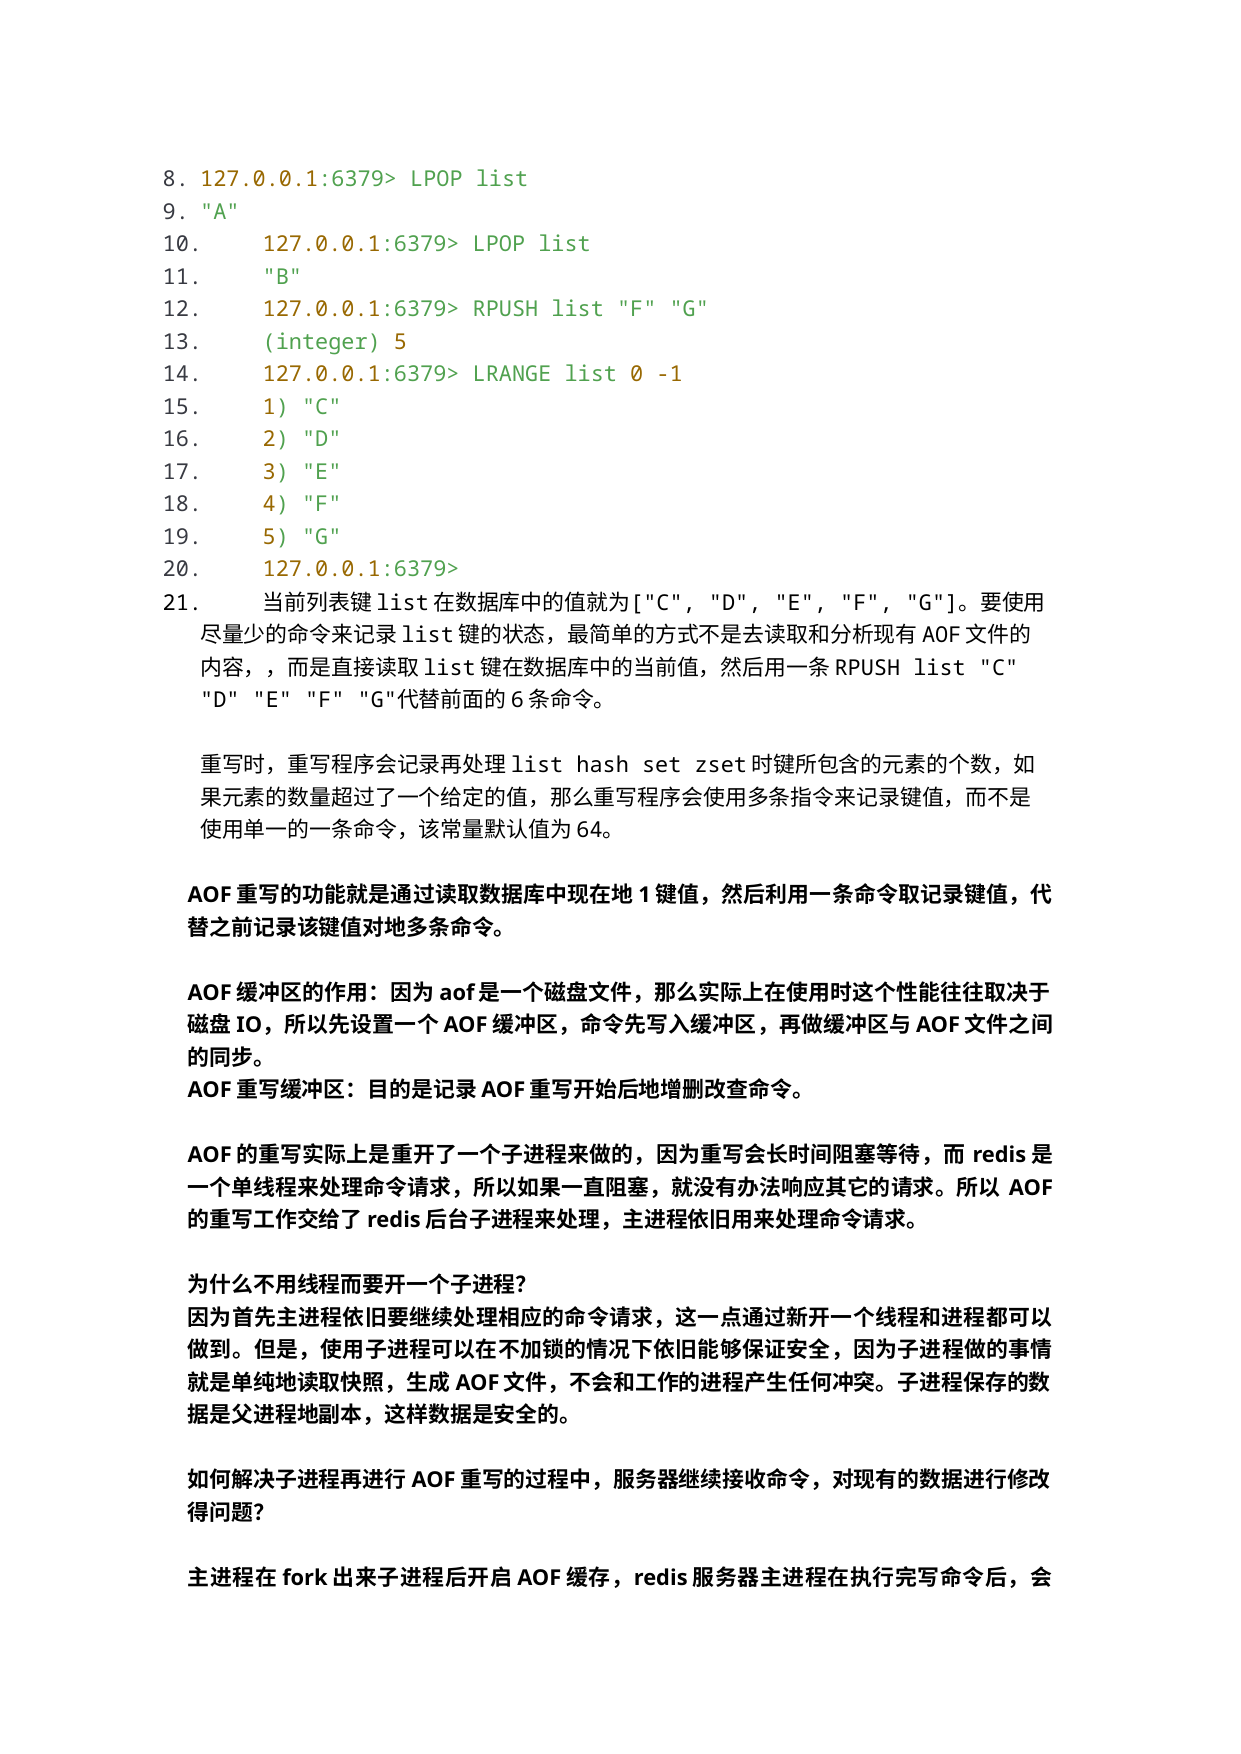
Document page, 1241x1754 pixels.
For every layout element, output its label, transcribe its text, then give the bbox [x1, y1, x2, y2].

text AOF重写缓冲区：目的是记录AOF重写开始后地增删改查命令。 [187, 1072, 1053, 1104]
list 3) "E" [162, 454, 1053, 487]
list 1) "C" [162, 389, 1053, 422]
text 重写时，重写程序会记录再处理list hash set zset时键所包含的元素的个数，如果元素的数量超过了一个给定的值，那么重写程序会使用多条指令来记录键值，而不是使用单一的一条命令，该常量默认值为64。 [200, 747, 1053, 844]
list 127.0.0.1:6379> LRANGE list 0 -1 [162, 357, 1053, 389]
text AOF缓冲区的作用：因为aof是一个磁盘文件，那么实际上在使用时这个性能往往取决于磁盘IO，所以先设置一个AOF缓冲区，命令先写入缓冲区，再做缓冲区与AOF文件之间的同步。 [187, 974, 1053, 1072]
text 为什么不用线程而要开一个子进程？ [187, 1267, 1053, 1299]
list 127.0.0.1:6379> LPOP list [162, 227, 1053, 259]
list (integer) 5 [162, 324, 1053, 357]
list 当前列表键list在数据库中的值就为["C", "D", "E", "F", "G"]。要使用尽量少的命令来记录list键的状态，最简单的方式不是去读取和分析现有AOF文件的内容，，而是直接读取list键在数据库中的当前值，然后用一条RPUSH list "C" "D" "E" "F" "G"代替前面的6条命令。 [162, 584, 1053, 714]
list 127.0.0.1:6379> RPUSH list "F" "G" [162, 292, 1053, 324]
list 5) "G" [162, 519, 1053, 552]
text AOF重写的功能就是通过读取数据库中现在地1键值，然后利用一条命令取记录键值，代替之前记录该键值对地多条命令。 [187, 877, 1053, 942]
text 如何解决子进程再进行AOF重写的过程中，服务器继续接收命令，对现有的数据进行修改得问题？ [187, 1462, 1053, 1527]
list 127.0.0.1:6379> LPOP list [162, 162, 1053, 194]
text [187, 1559, 1053, 1592]
list 4) "F" [162, 487, 1053, 519]
text 因为首先主进程依旧要继续处理相应的命令请求，这一点通过新开一个线程和进程都可以做到。但是，使用子进程可以在不加锁的情况下依旧能够保证安全，因为子进程做的事情就是单纯地读取快照，生成AOF文件，不会和工作的进程产生任何冲突。子进程保存的数据是父进程地副本，这样数据是安全的。 [187, 1299, 1053, 1429]
list 2) "D" [162, 422, 1053, 454]
list "A" [162, 194, 1053, 227]
text AOF的重写实际上是重开了一个子进程来做的，因为重写会长时间阻塞等待，而redis是一个单线程来处理命令请求，所以如果一直阻塞，就没有办法响应其它的请求。所以AOF的重写工作交给了redis后台子进程来处理，主进程依旧用来处理命令请求。 [187, 1137, 1053, 1234]
list 127.0.0.1:6379> [162, 552, 1053, 584]
list "B" [162, 259, 1053, 292]
